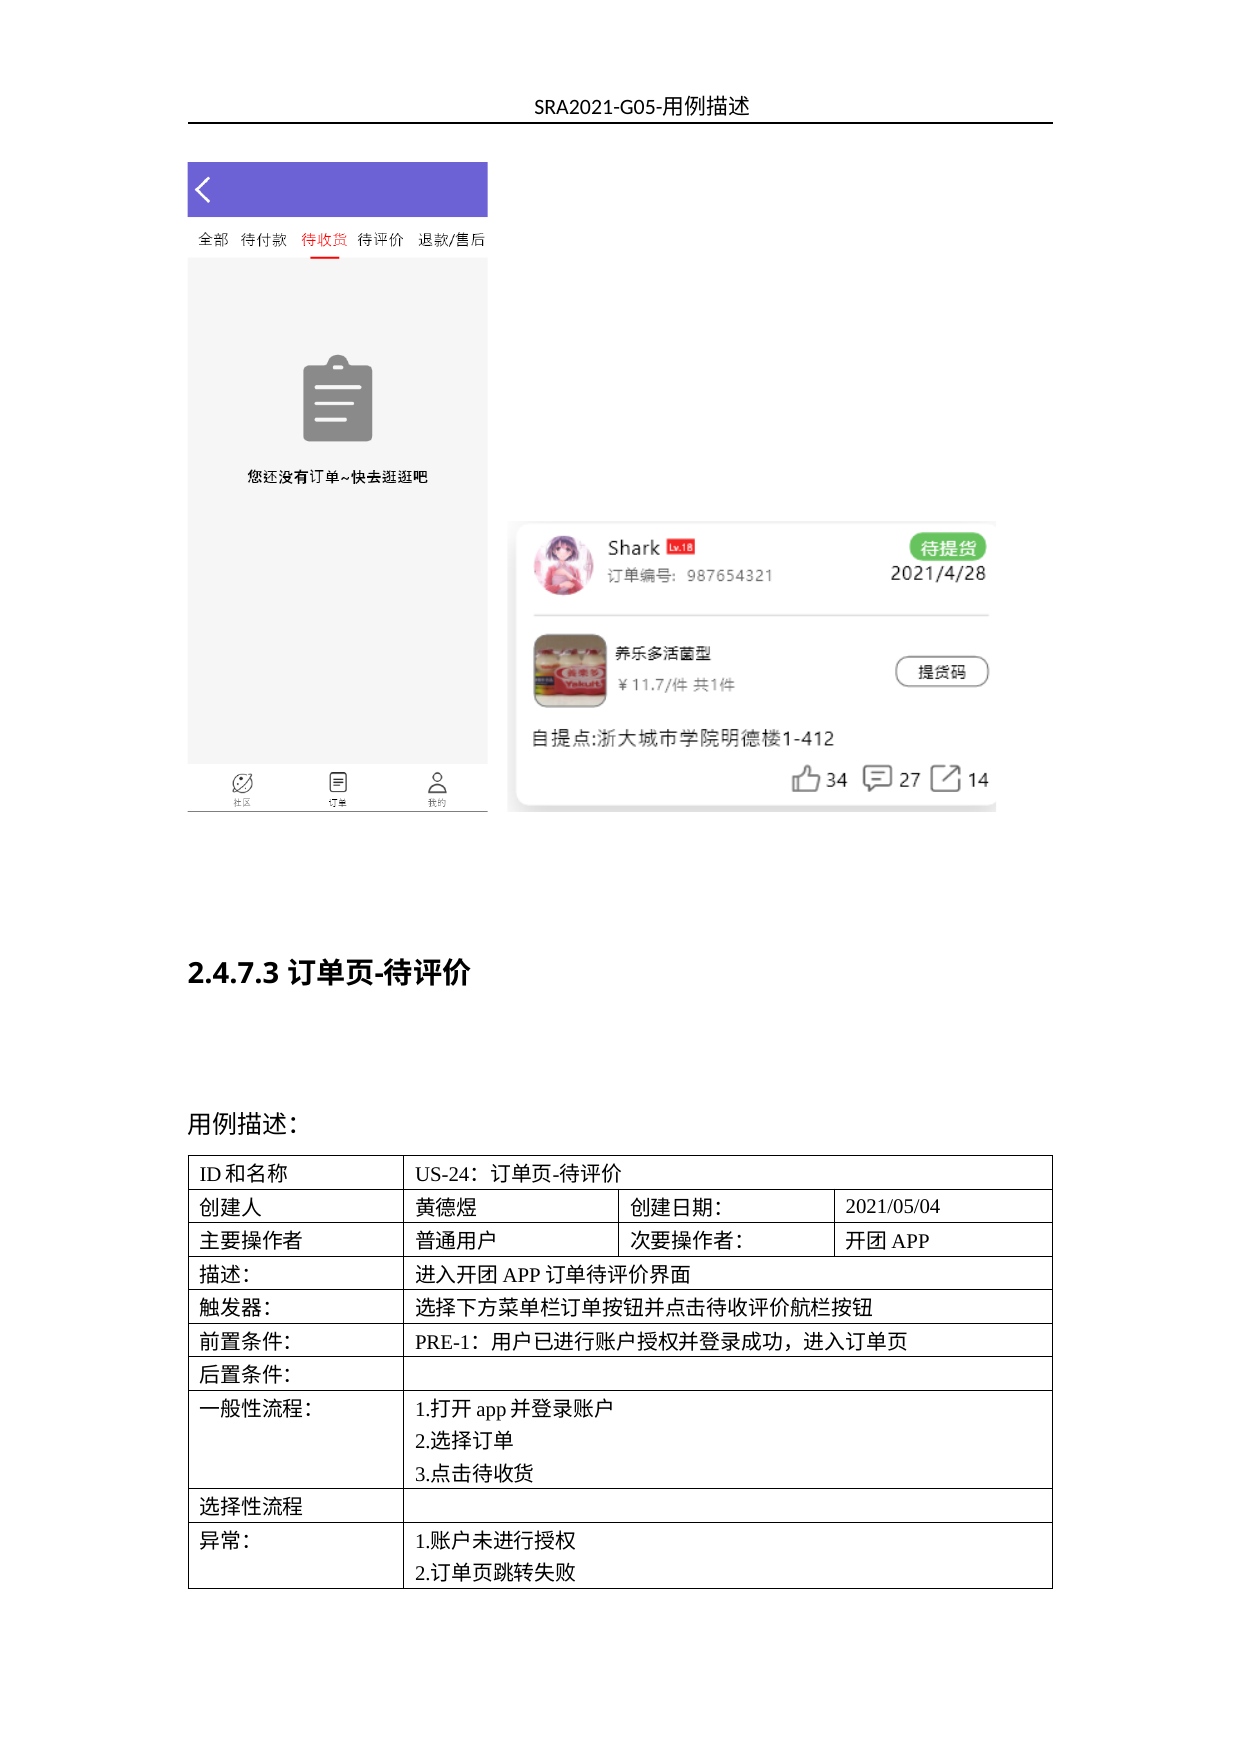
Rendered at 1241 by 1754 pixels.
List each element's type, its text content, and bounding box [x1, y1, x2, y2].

text 用例描述： [187, 1090, 1053, 1155]
table_cell 选择性流程 [189, 1489, 403, 1522]
table_cell 2021/05/04 [835, 1190, 1052, 1222]
table_cell [404, 1489, 1052, 1522]
table_cell 进入开团APP订单待评价界面 [404, 1257, 1052, 1289]
table_cell 创建人 [189, 1190, 403, 1222]
picture [507, 521, 997, 812]
table_cell 开团APP [835, 1223, 1052, 1256]
table_cell 普通用户 [404, 1223, 618, 1256]
table_cell 描述： [189, 1257, 403, 1289]
table_cell PRE-1：用户已进行账户授权并登录成功，进入订单页 [404, 1324, 1052, 1356]
picture [187, 162, 488, 812]
table_cell 选择下方菜单栏订单按钮并点击待收评价航栏按钮 [404, 1290, 1052, 1323]
table_header ID和名称 [189, 1156, 403, 1188]
table_cell 前置条件： [189, 1324, 403, 1356]
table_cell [404, 1523, 1052, 1588]
table_cell 次要操作者： [619, 1223, 834, 1256]
table_cell 主要操作者 [189, 1223, 403, 1256]
table_header US-24：订单页-待评价 [404, 1156, 1052, 1188]
table_cell 触发器： [189, 1290, 403, 1323]
table_cell [404, 1357, 1052, 1390]
table_cell 黄德煜 [404, 1190, 618, 1222]
table_cell 1.打开app并登录账户 2.选择订单 3.点击待收货 [404, 1391, 1052, 1488]
table_cell 一般性流程： [189, 1391, 403, 1488]
table_cell 异常： [189, 1523, 403, 1588]
table_cell 创建日期： [619, 1190, 834, 1222]
table_cell 后置条件： [189, 1357, 403, 1390]
subtitle 2.4.7.3 订单页-待评价 [187, 939, 1053, 1004]
